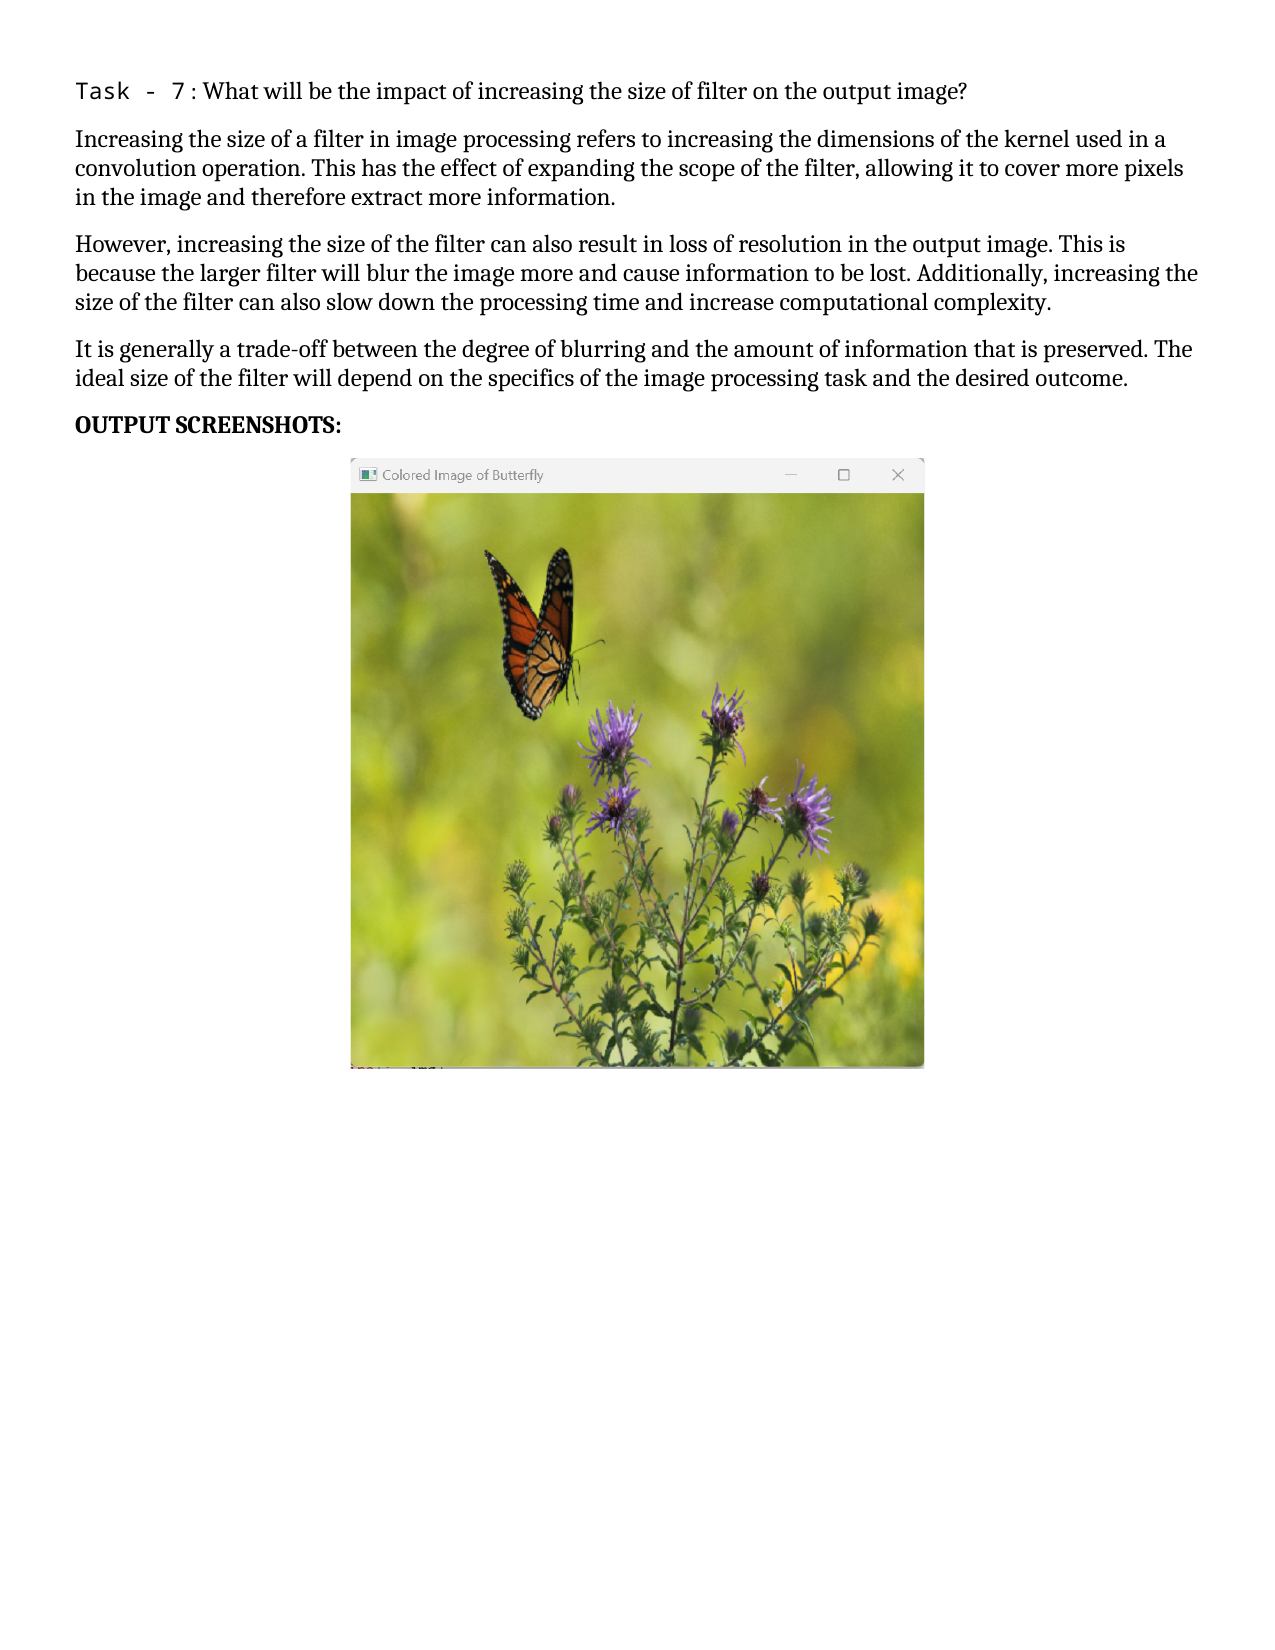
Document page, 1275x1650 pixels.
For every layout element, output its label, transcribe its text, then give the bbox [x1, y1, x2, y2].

text Increasing the size of a filter in image processing refers to increasing the dimensions of the kernel used in a convolution operation. This has the effect of expanding the scope of the filter, allowing it to cover more pixels in the image and therefore extract more information. [75, 125, 1200, 211]
text Task - 7 : What will be the impact of increasing the size of filter on the output image? [75, 75, 1200, 106]
text OUTPUT SCREENSHOTS: [75, 411, 1200, 440]
text It is generally a trade-off between the degree of blurring and the amount of information that is preserved. The ideal size of the filter will depend on the specifics of the image processing task and the desired outcome. [75, 335, 1200, 392]
picture [350, 458, 925, 1069]
text However, increasing the size of the filter can also result in loss of resolution in the output image. This is because the larger filter will blur the image more and cause information to be lost. Additionally, increasing the size of the filter can also slow down the processing time and increase computational complexity. [75, 230, 1200, 316]
